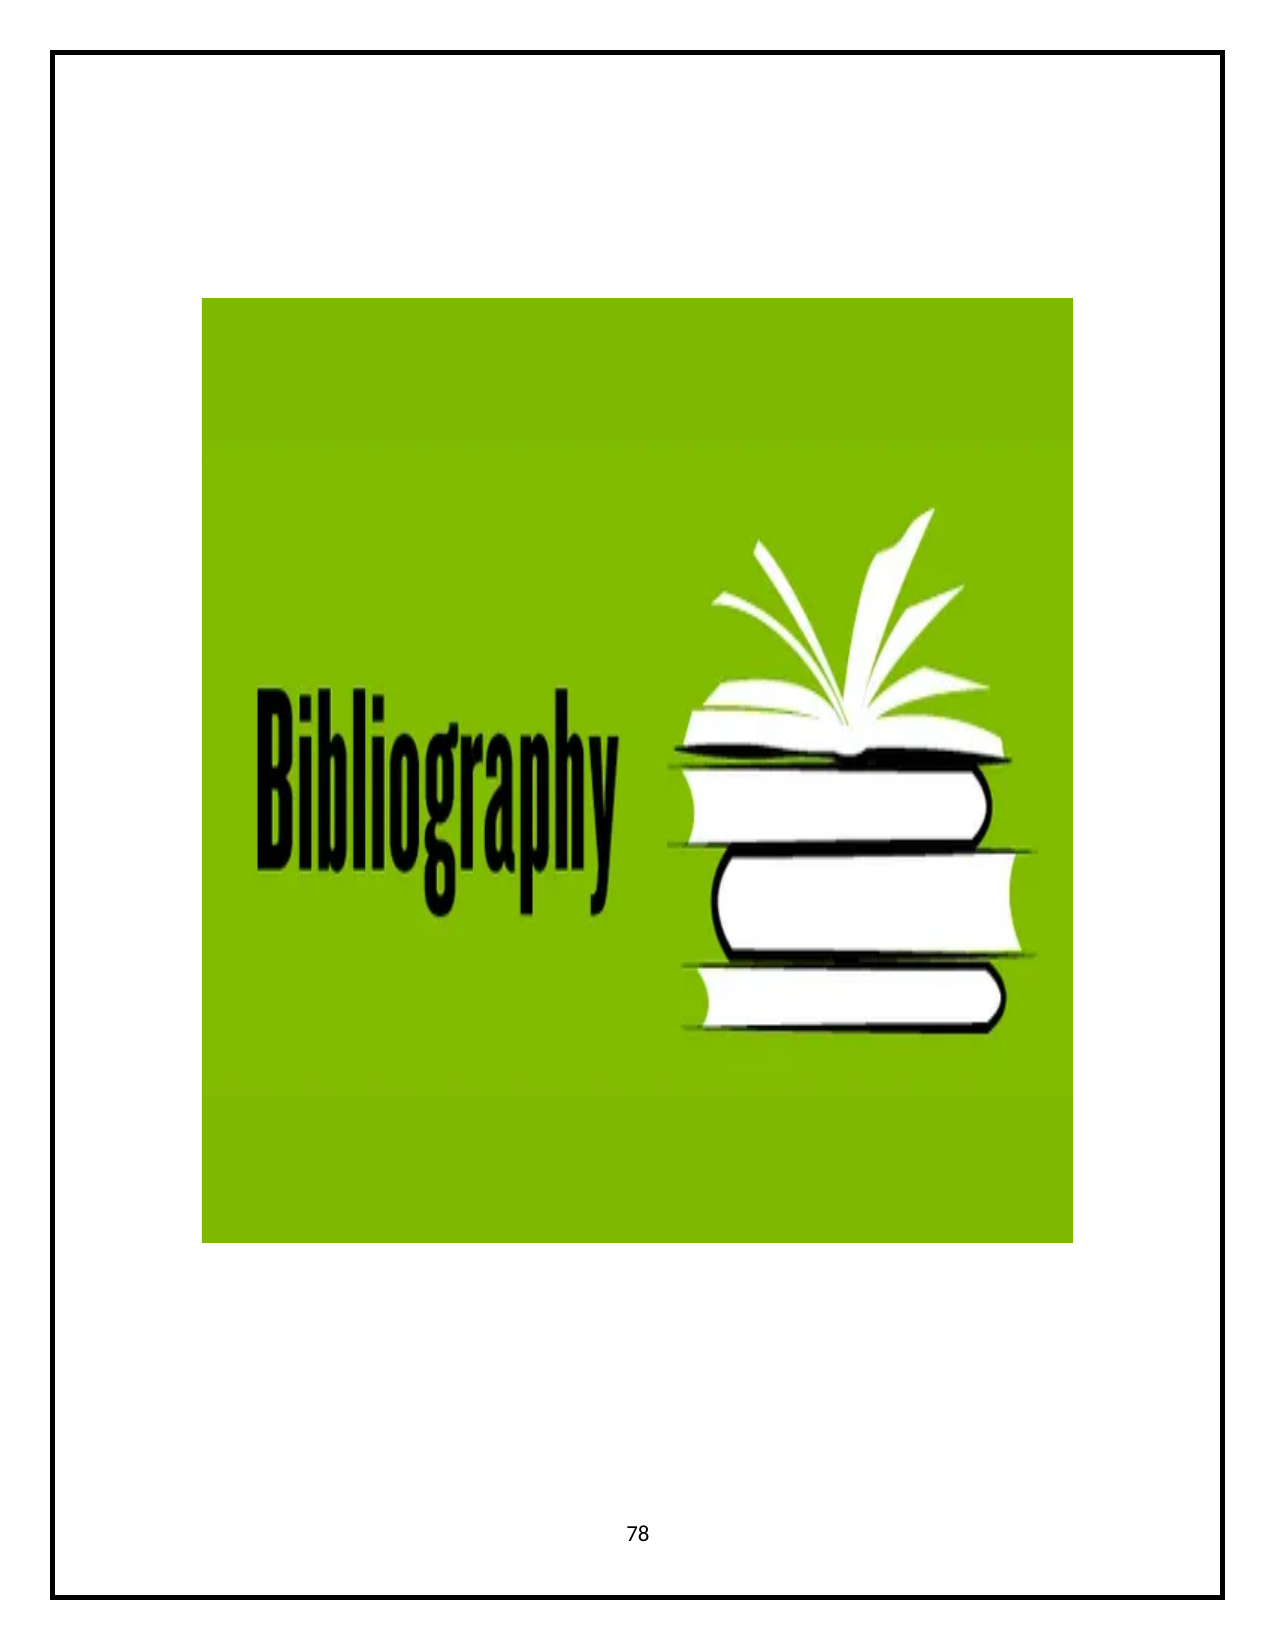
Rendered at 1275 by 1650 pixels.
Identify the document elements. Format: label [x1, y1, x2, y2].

picture [201, 298, 1074, 1243]
